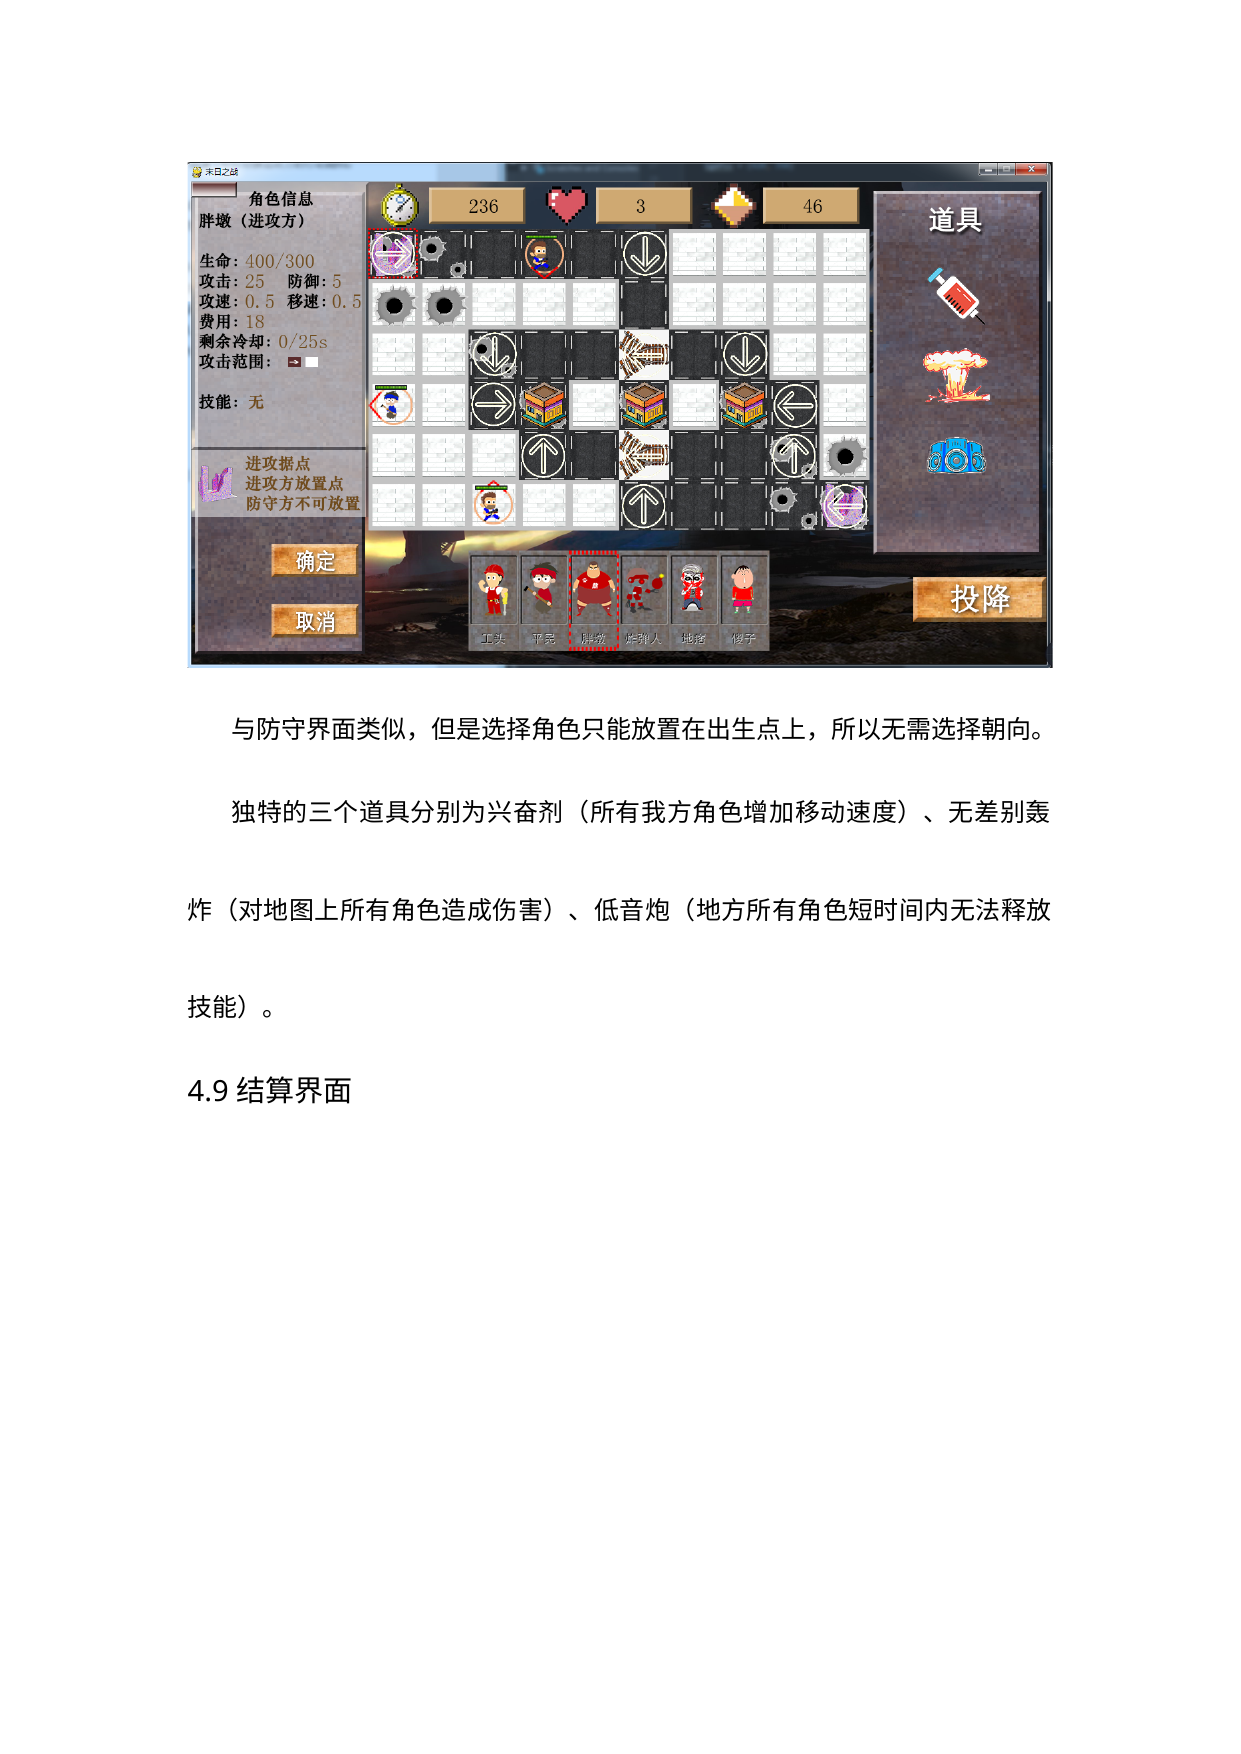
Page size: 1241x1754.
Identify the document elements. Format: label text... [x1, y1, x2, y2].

text 与防守界面类似，但是选择角色只能放置在出生点上，所以无需选择朝向。 [187, 695, 1053, 760]
text 独特的三个道具分别为兴奋剂（所有我方角色增加移动速度）、无差别轰炸（对地图上所有角色造成伤害）、低音炮（地方所有角色短时间内无法释放技能）。 [187, 778, 1053, 1038]
text 4.9 结算界面 [187, 1057, 1053, 1122]
picture [187, 162, 1053, 668]
